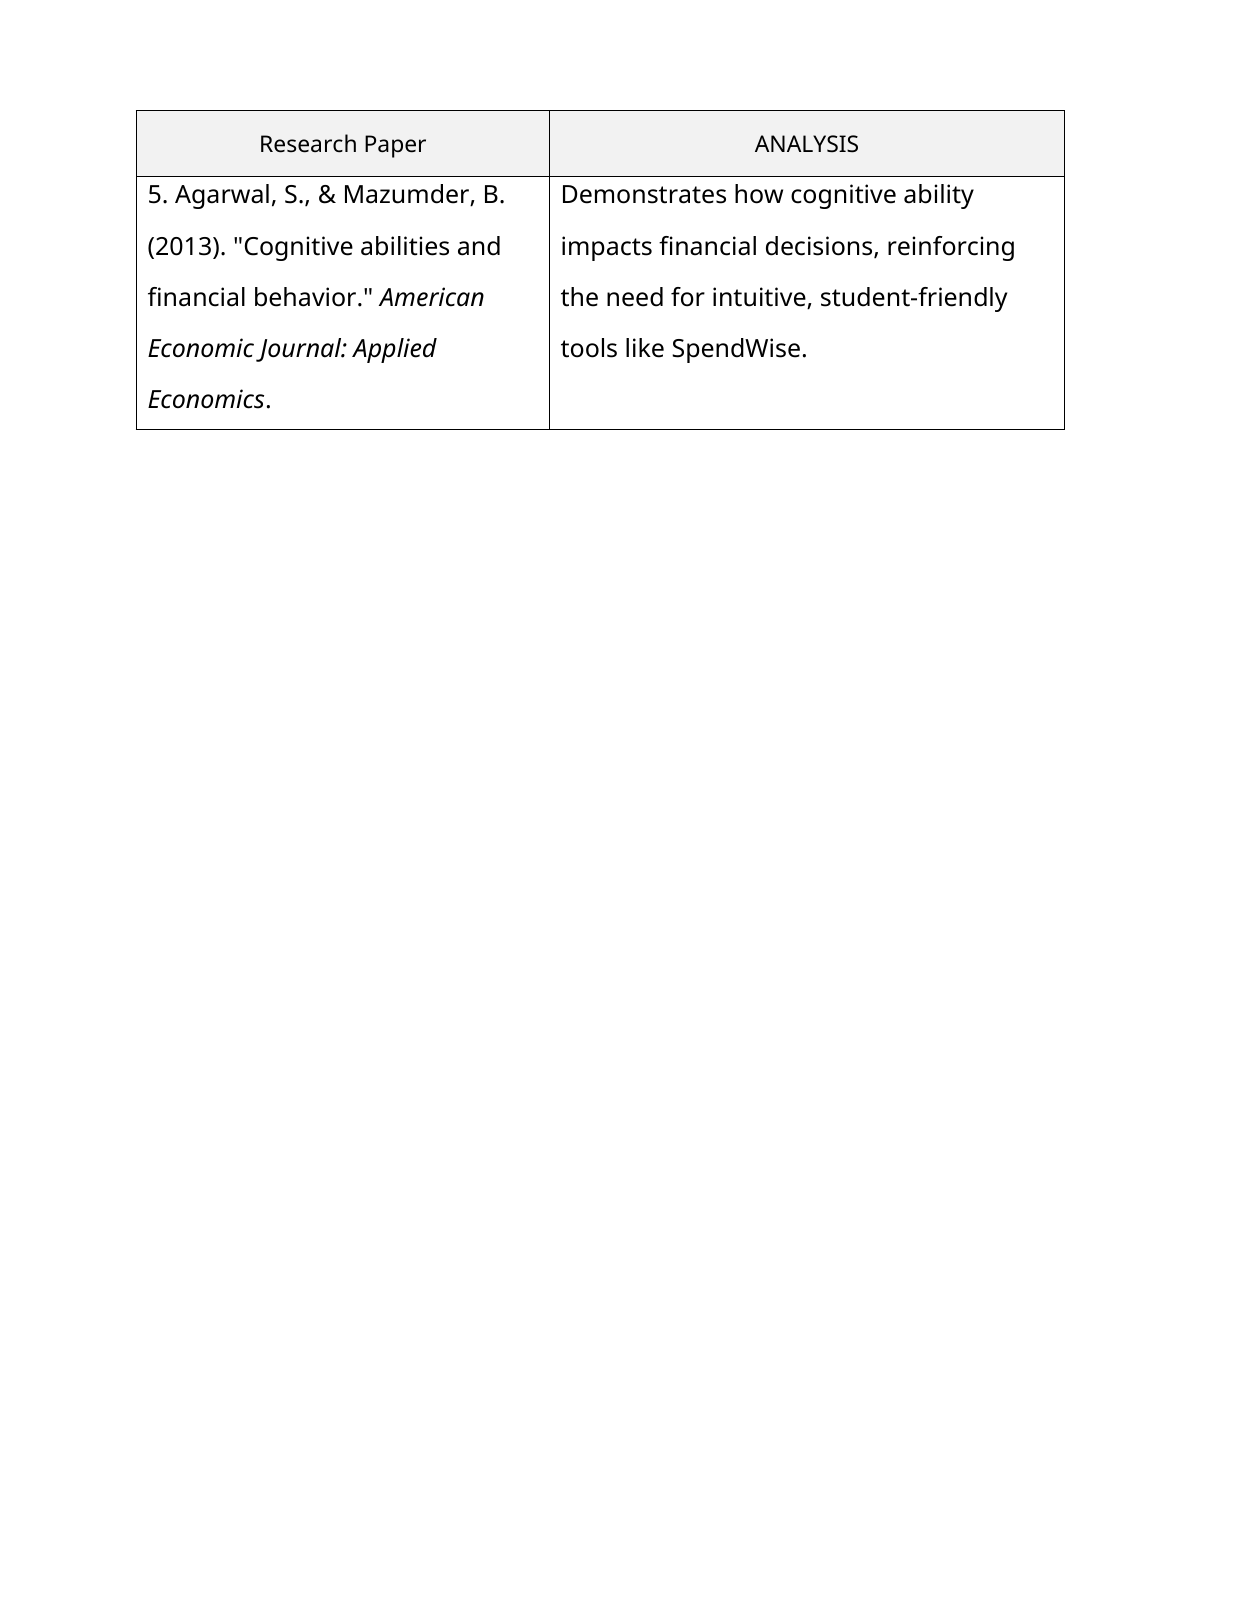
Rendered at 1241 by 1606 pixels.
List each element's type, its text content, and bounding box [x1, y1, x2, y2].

table_cell 5. Agarwal, S., & Mazumder, B. (2013). "Cognitive abilities and financial behavior." American Economic Journal: Applied Economics. [137, 177, 549, 428]
table_header Research Paper [137, 111, 549, 176]
table_cell Demonstrates how cognitive ability impacts financial decisions, reinforcing the need for intuitive, student-friendly tools like SpendWise. [550, 177, 1064, 428]
table_header ANALYSIS [550, 111, 1064, 176]
